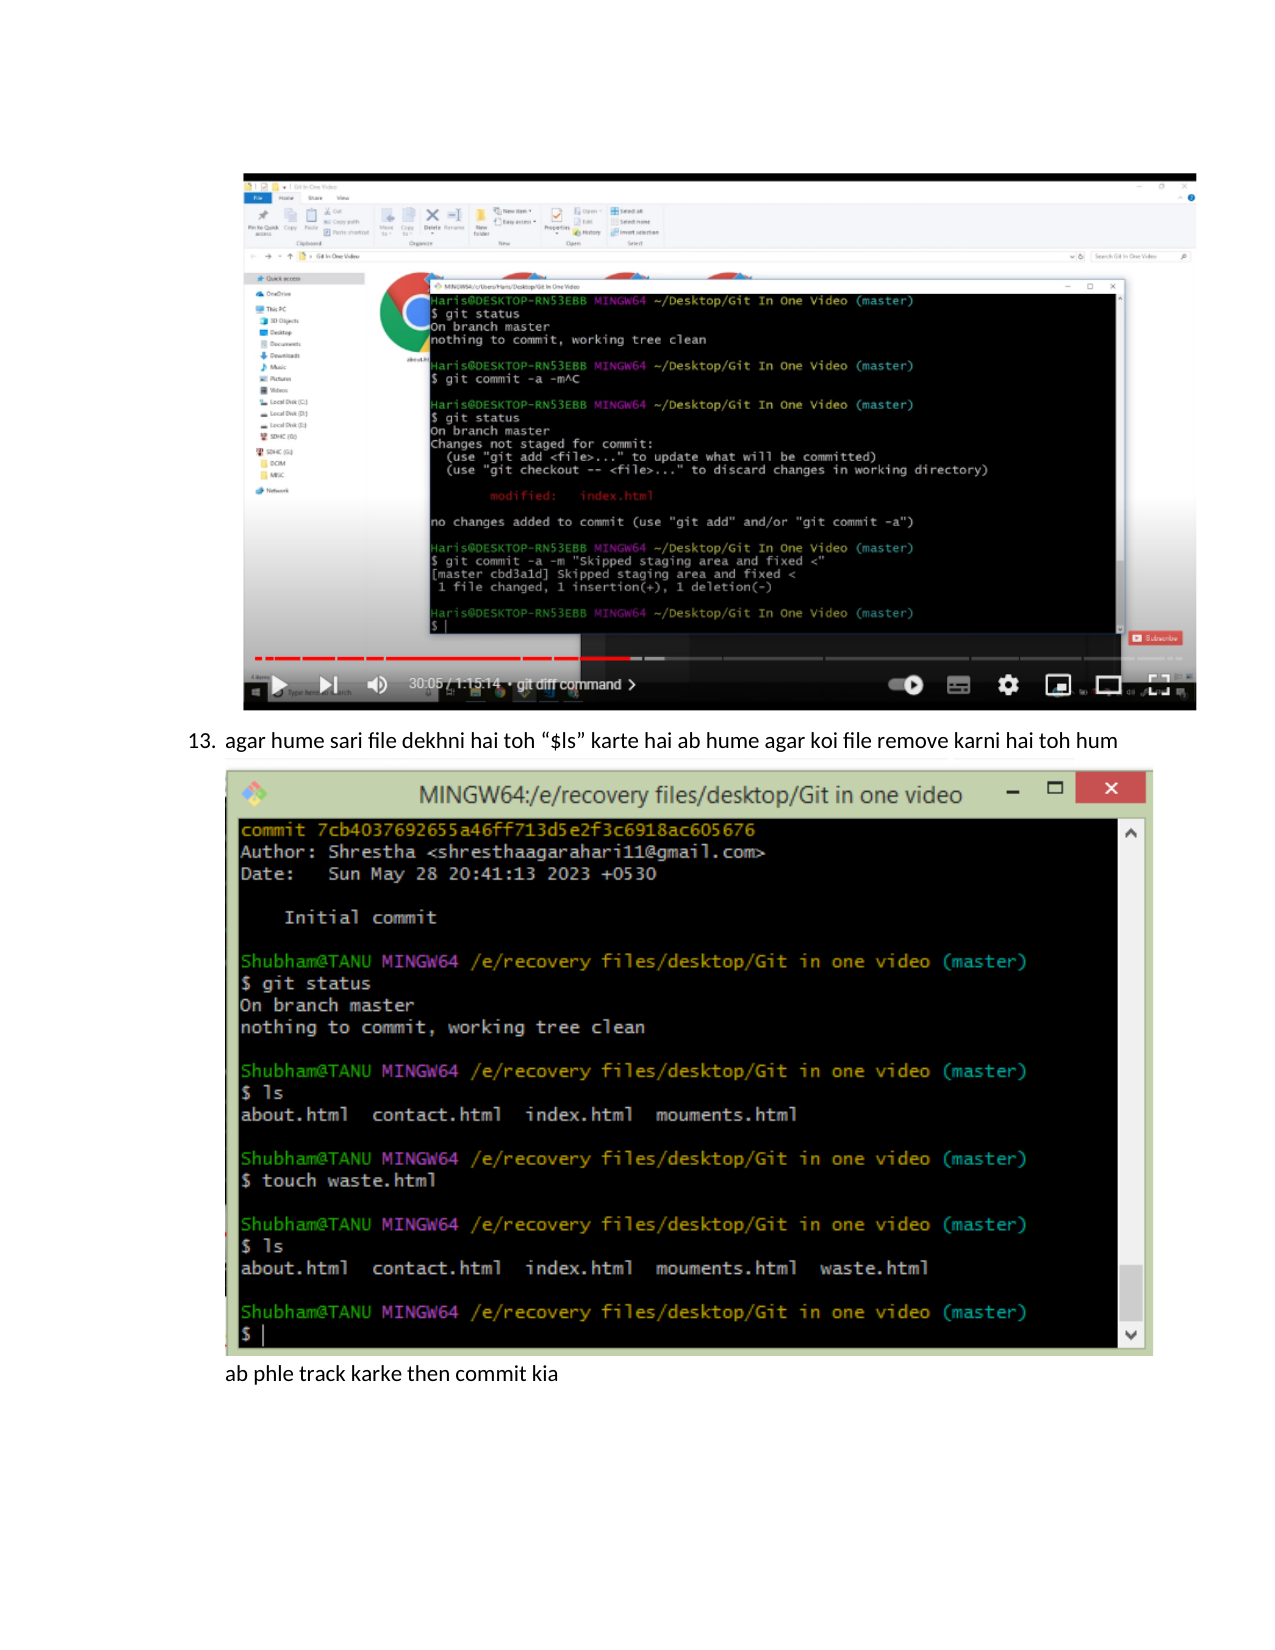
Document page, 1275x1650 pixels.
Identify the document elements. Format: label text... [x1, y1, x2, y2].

list agar hume sari file dekhni hai toh “$ls” karte hai ab hume agar koi file remove karni hai toh hum [187, 726, 1125, 754]
picture [225, 758, 1154, 1356]
picture [225, 150, 1200, 722]
list ab phle track karke then commit kia [225, 1359, 1125, 1387]
